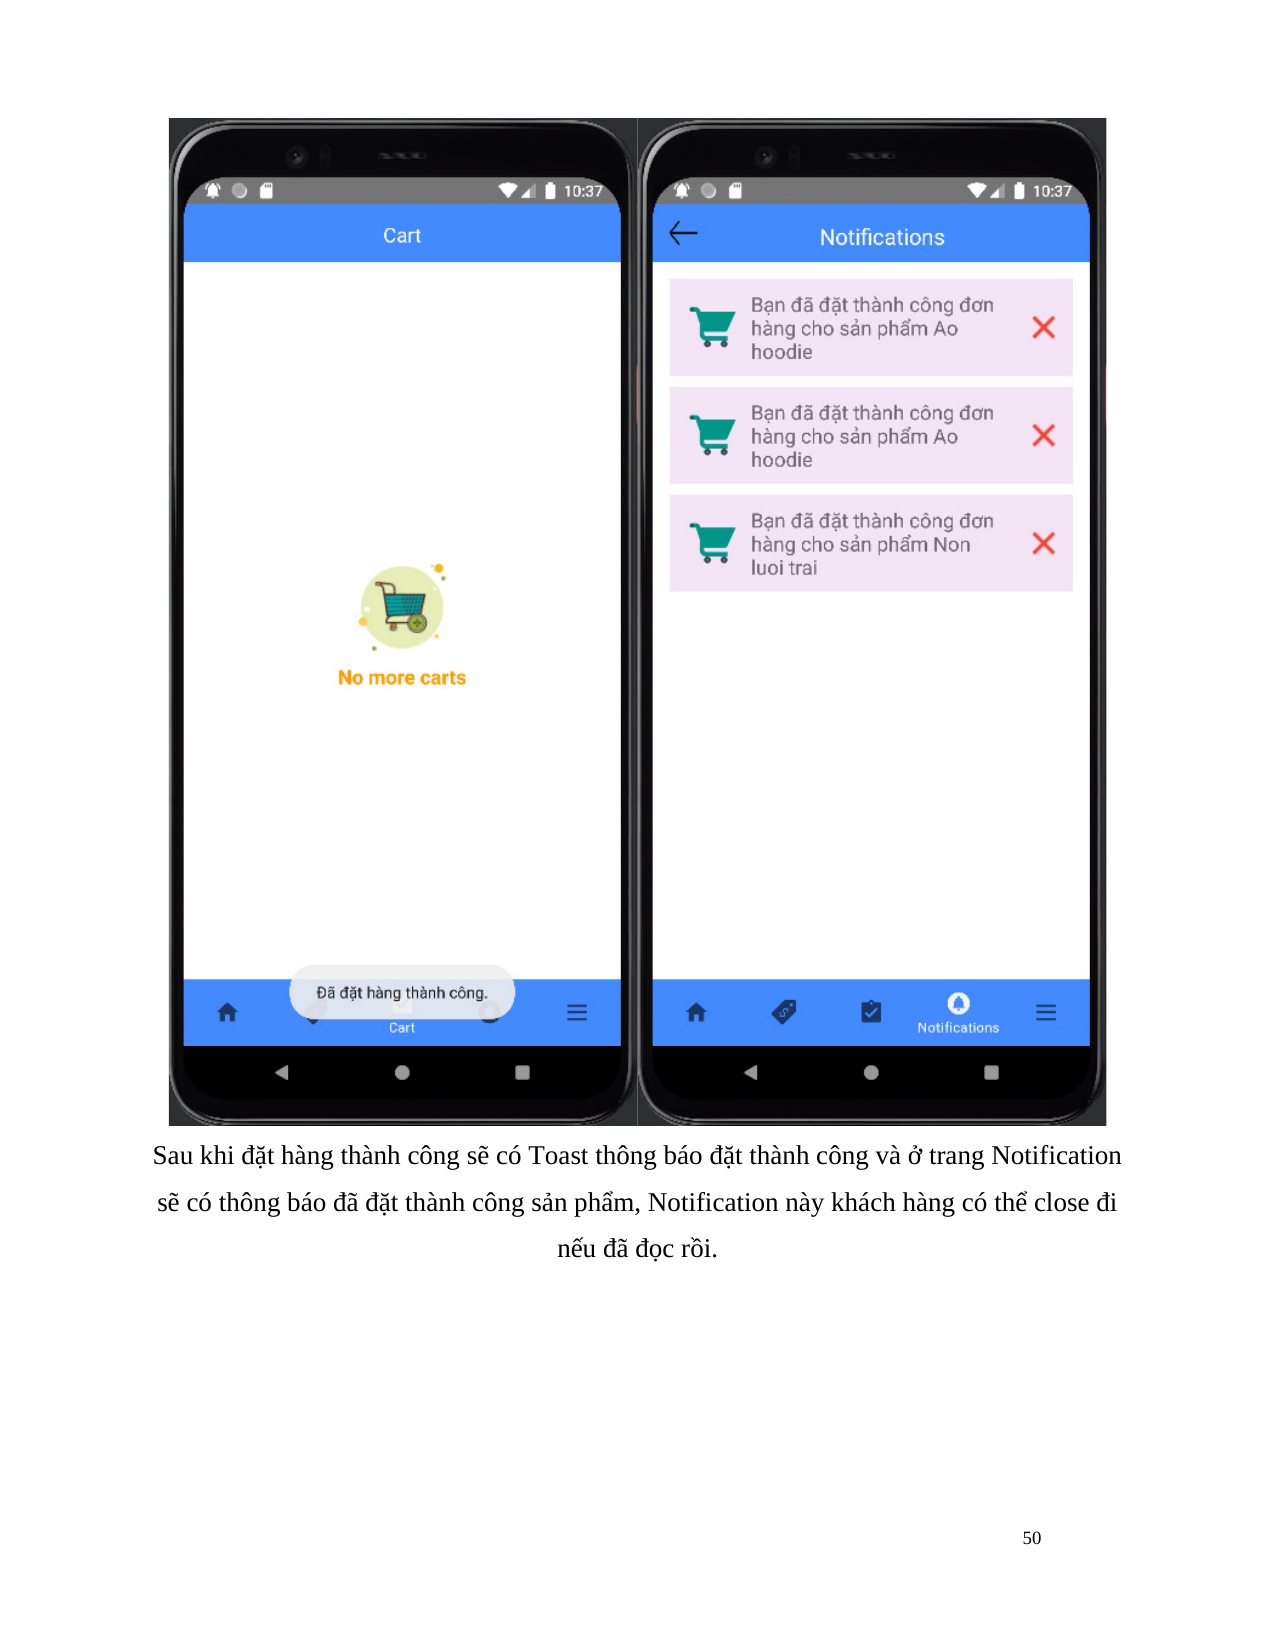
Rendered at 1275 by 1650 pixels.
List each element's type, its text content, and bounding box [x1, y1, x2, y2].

picture [168, 118, 1107, 1126]
text Sau khi đặt hàng thành công sẽ có Toast thông báo đặt thành công và ở trang Notification sẽ có thông báo đã đặt thành công sản phẩm, Notification này khách hàng có thể close đi nếu đã đọc rồi. [150, 1139, 1125, 1264]
